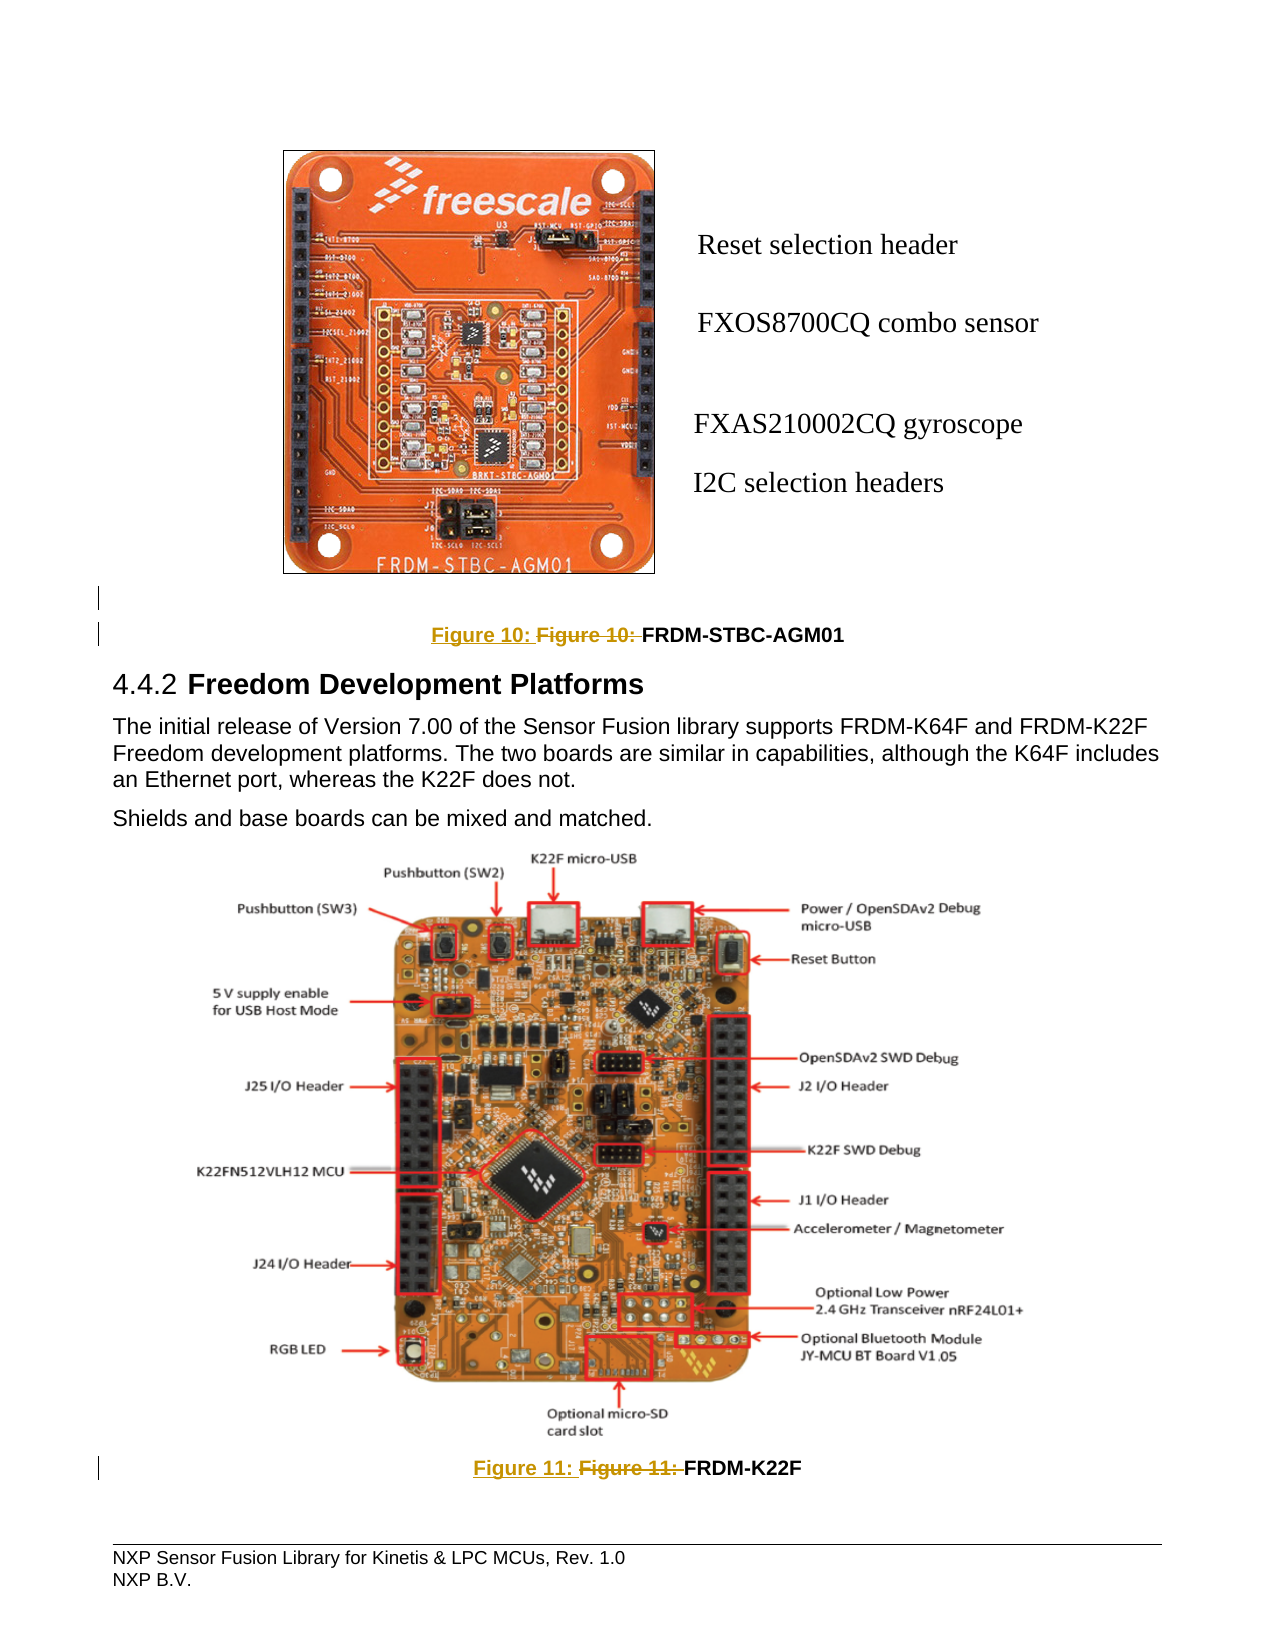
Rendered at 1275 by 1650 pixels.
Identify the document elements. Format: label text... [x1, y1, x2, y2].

text The initial release of Version 7.00 of the Sensor Fusion library supports FRDM-K64F and FRDM-K22F Freedom development platforms. The two boards are similar in capabilities, although the K64F includes an Ethernet port, whereas the K22F does not. [112, 713, 1162, 792]
subtitle Freedom Development Platforms [112, 667, 1162, 701]
picture [284, 151, 654, 573]
text Shields and base boards can be mixed and matched. [112, 805, 1162, 831]
title FRDM-STBC-AGM01 [112, 622, 1162, 646]
title FRDM-K22F [112, 1456, 1162, 1480]
